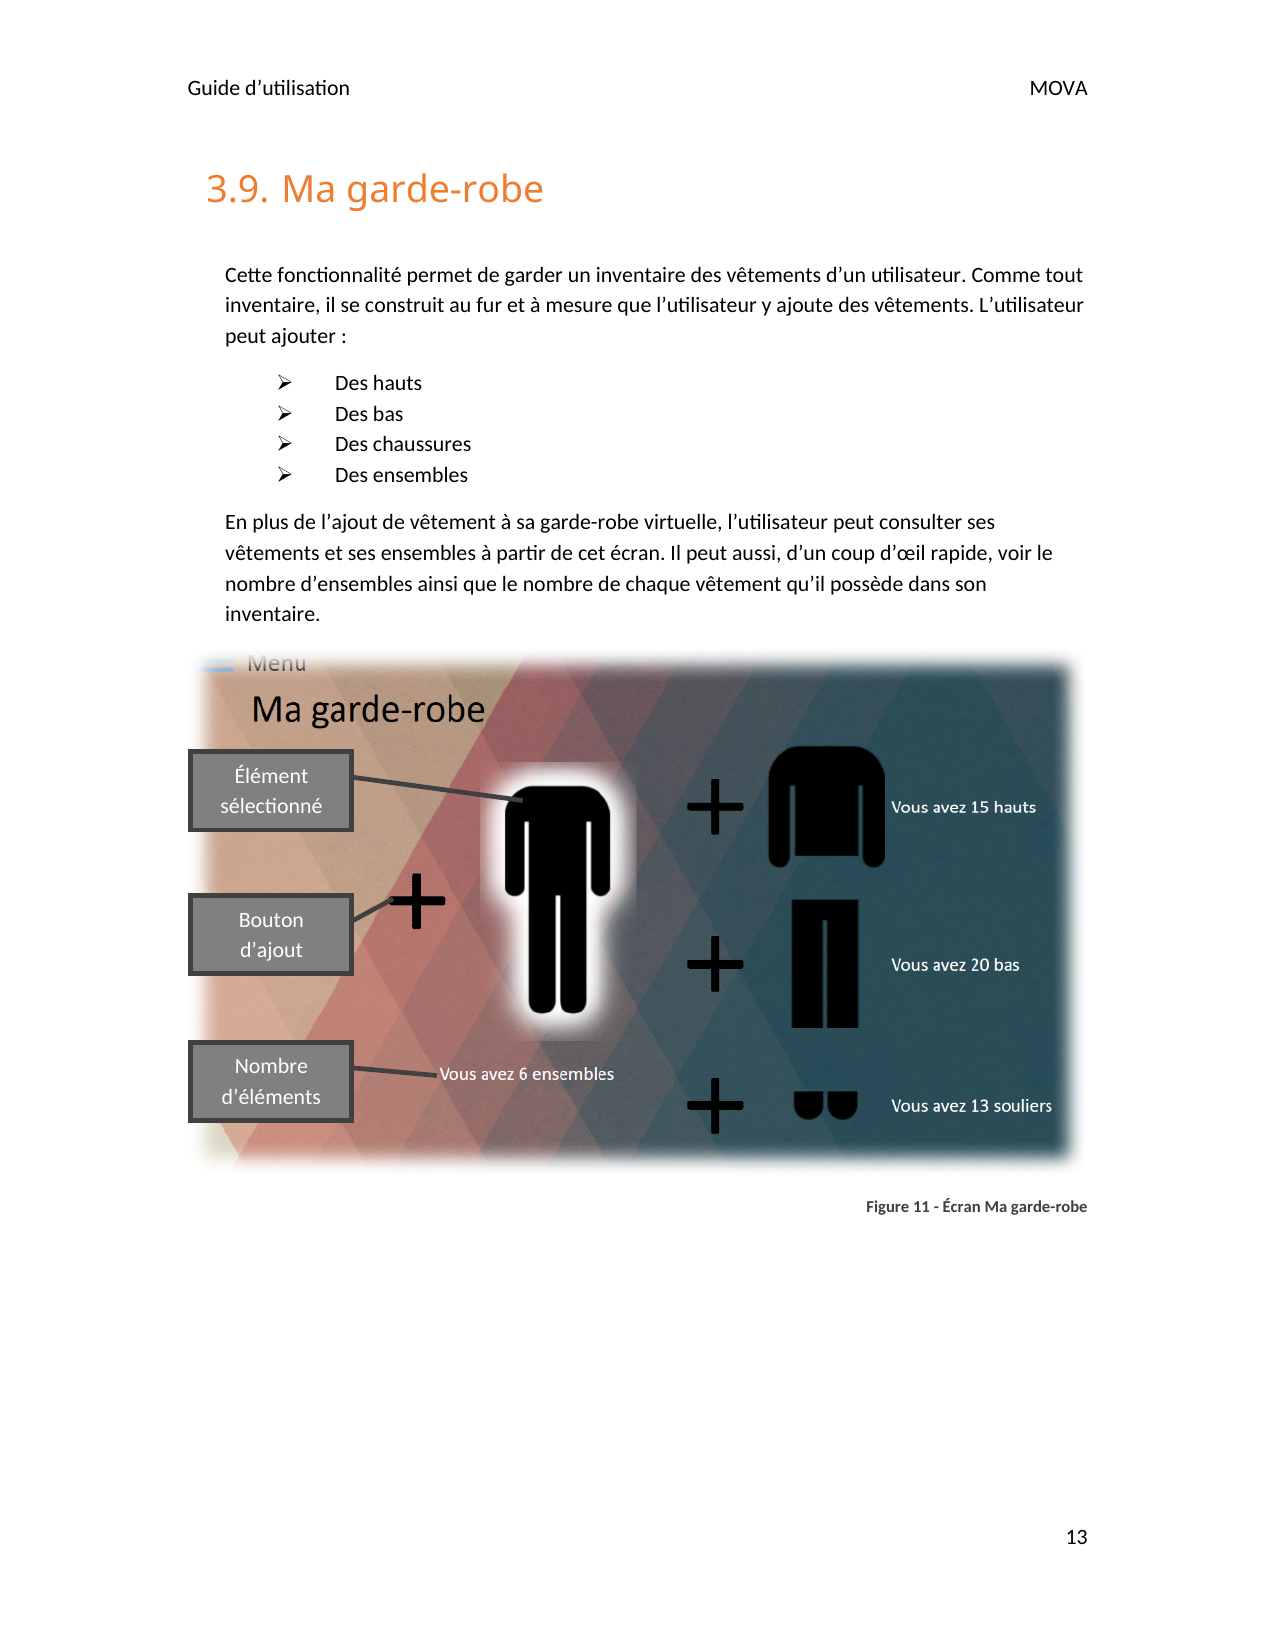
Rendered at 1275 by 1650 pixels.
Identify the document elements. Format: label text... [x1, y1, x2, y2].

text Cette fonctionnalité permet de garder un inventaire des vêtements d’un utilisateur. Comme tout inventaire, il se construit au fur et à mesure que l’utilisateur y ajoute des vêtements. L’utilisateur peut ajouter : [225, 261, 1087, 349]
list Des ensembles [276, 461, 1087, 488]
list Des chaussures [276, 431, 1087, 457]
text Figure 11 - Écran Ma garde-robe [187, 1197, 1087, 1217]
list Des hauts [276, 369, 1087, 396]
subtitle Ma garde-robe [206, 162, 1087, 213]
text En plus de l’ajout de vêtement à sa garde-robe virtuelle, l’utilisateur peut consulter ses vêtements et ses ensembles à partir de cet écran. Il peut aussi, d’un coup d’œil rapide, voir le nombre d’ensembles ainsi que le nombre de chaque vêtement qu’il possède dans son inventaire. [225, 508, 1087, 627]
list Des bas [276, 400, 1087, 427]
picture [216, 676, 1058, 1147]
